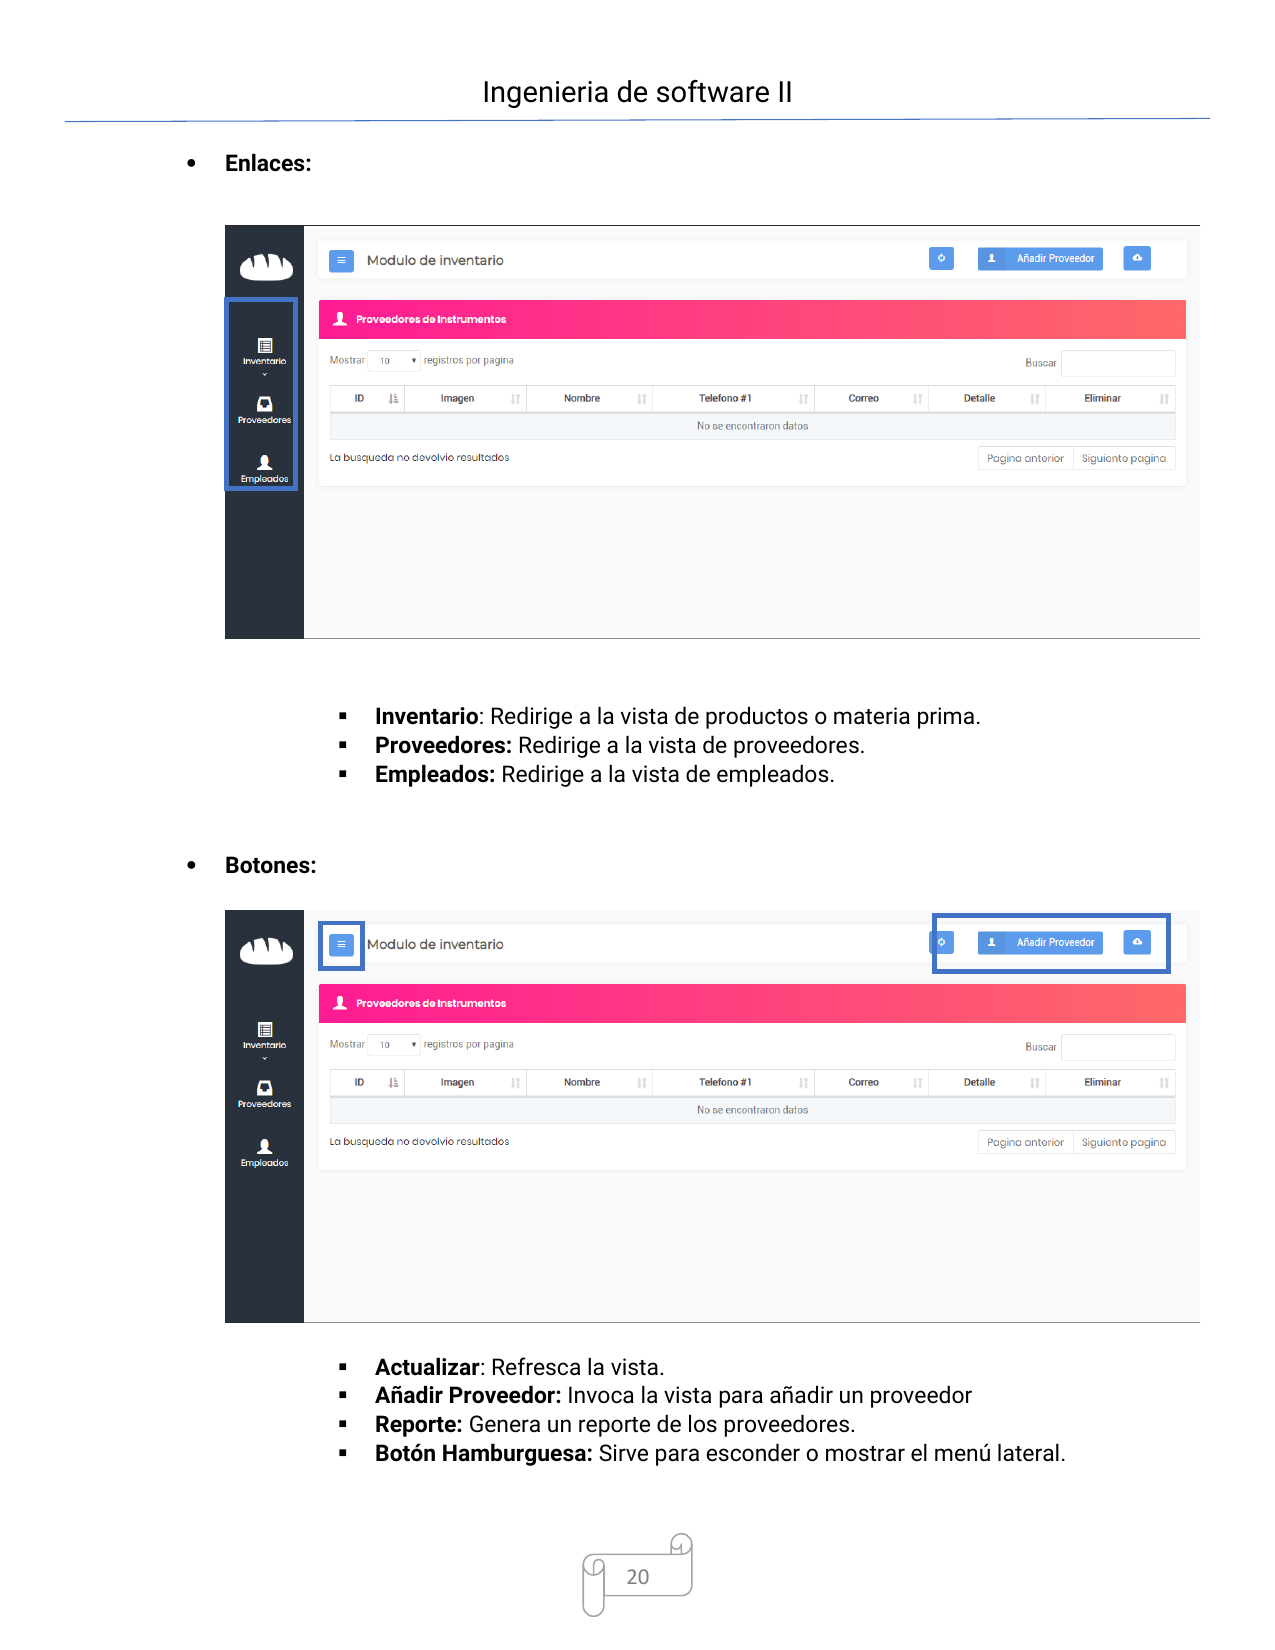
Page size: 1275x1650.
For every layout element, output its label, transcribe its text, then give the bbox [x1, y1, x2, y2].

list Añadir Proveedor: Invoca la vista para añadir un proveedor [337, 1383, 1125, 1409]
picture [225, 225, 1200, 639]
list Botón Hamburguesa: Sirve para esconder o mostrar el menú lateral. [337, 1441, 1125, 1467]
list Reporte: Genera un reporte de los proveedores. [337, 1412, 1125, 1438]
list Inventario: Redirige a la vista de productos o materia prima. [337, 703, 1125, 730]
list Empleados: Redirige a la vista de empleados. [337, 761, 1125, 788]
list Botones: [187, 852, 1125, 879]
list Proveedores: Redirige a la vista de proveedores. [337, 732, 1125, 759]
list Actualizar: Refresca la vista. [337, 1354, 1125, 1381]
list Enlaces: [187, 150, 1125, 177]
picture [229, 302, 293, 486]
picture [225, 910, 1200, 1323]
